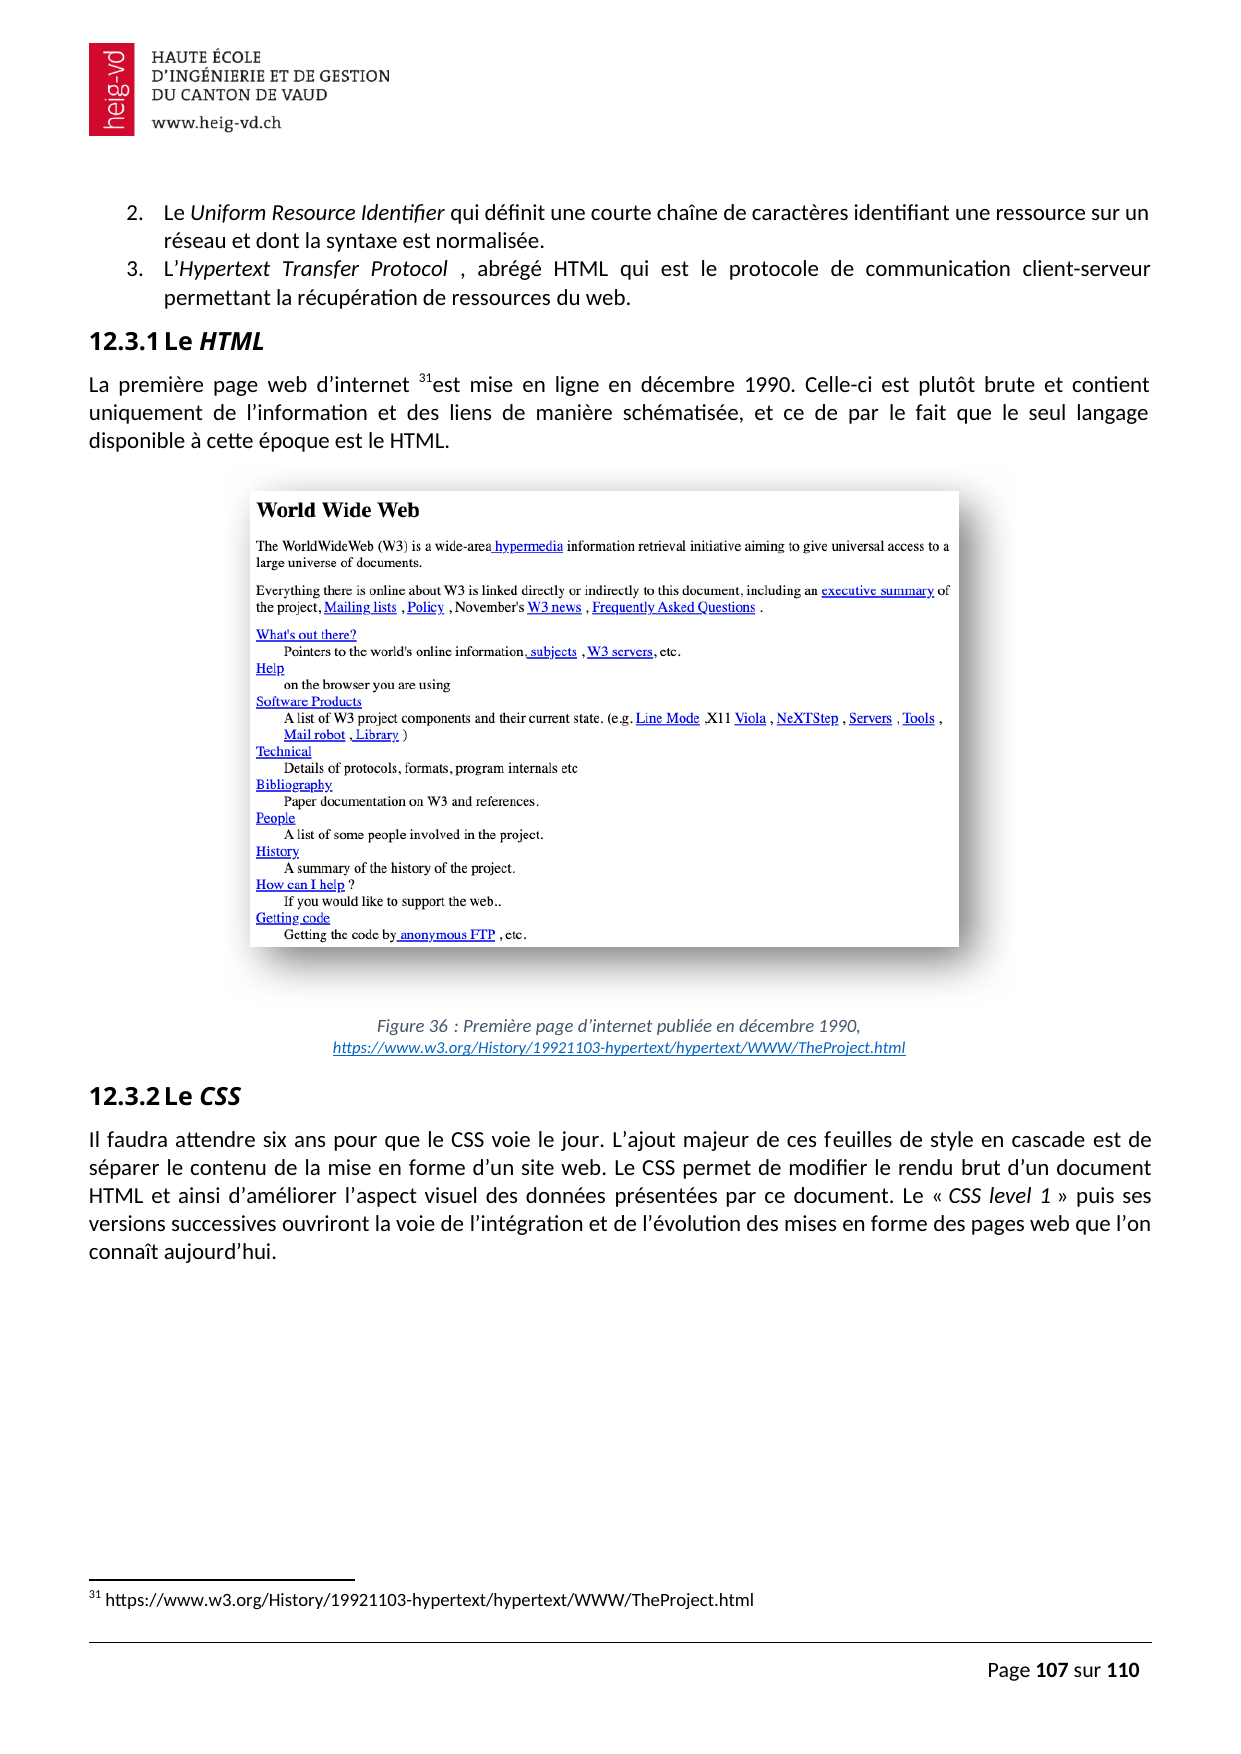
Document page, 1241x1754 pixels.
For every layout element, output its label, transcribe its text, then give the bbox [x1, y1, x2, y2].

list L’Hypertext Transfer Protocol , abrégé HTML qui est le protocole de communication client-serveur permettant la récupération de ressources du web. [126, 254, 1152, 311]
picture [250, 491, 959, 947]
subtitle Le HTML [89, 323, 1152, 357]
text La première page web d’internet est mise en ligne en décembre 1990. Celle-ci est plutôt brute et contient uniquement de l’information et des liens de manière schématisée, et ce de par le fait que le seul langage disponible à cette époque est le HTML. [89, 370, 1152, 454]
picture [89, 43, 389, 136]
text Il faudra attendre six ans pour que le CSS voie le jour. L’ajout majeur de ces feuilles de style en cascade est de séparer le contenu de la mise en forme d’un site web. Le CSS permet de modifier le rendu brut d’un document HTML et ainsi d’améliorer l’aspect visuel des données présentées par ce document. Le « CSS level 1 » puis ses versions successives ouvriront la voie de l’intégration et de l’évolution des mises en forme des pages web que l’on connaît aujourd’hui. [89, 1125, 1152, 1265]
list Le Uniform Resource Identifier qui définit une courte chaîne de caractères identifiant une ressource sur un réseau et dont la syntaxe est normalisée. [126, 198, 1152, 254]
subtitle Le CSS [89, 1078, 1152, 1112]
